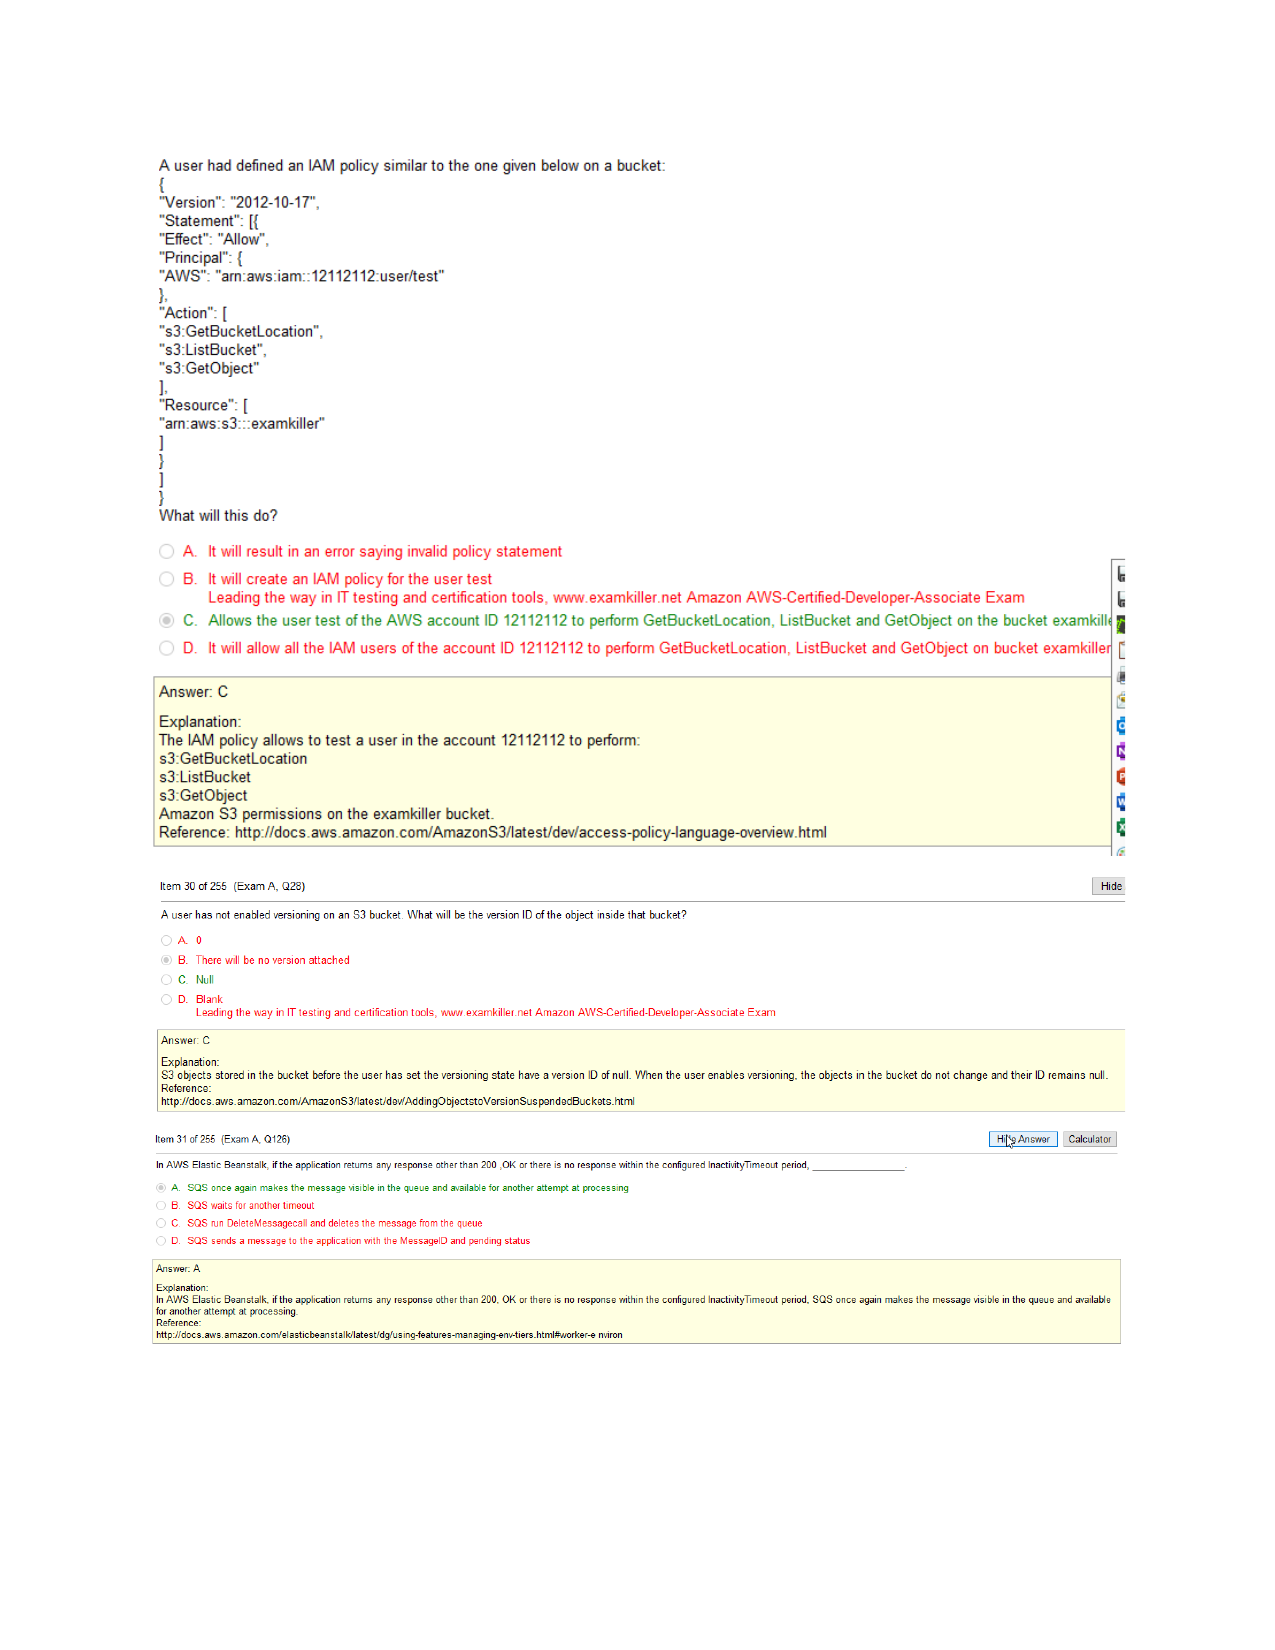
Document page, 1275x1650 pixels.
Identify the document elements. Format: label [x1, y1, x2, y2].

picture [150, 1130, 1125, 1348]
picture [150, 873, 1125, 1112]
picture [150, 150, 1125, 856]
